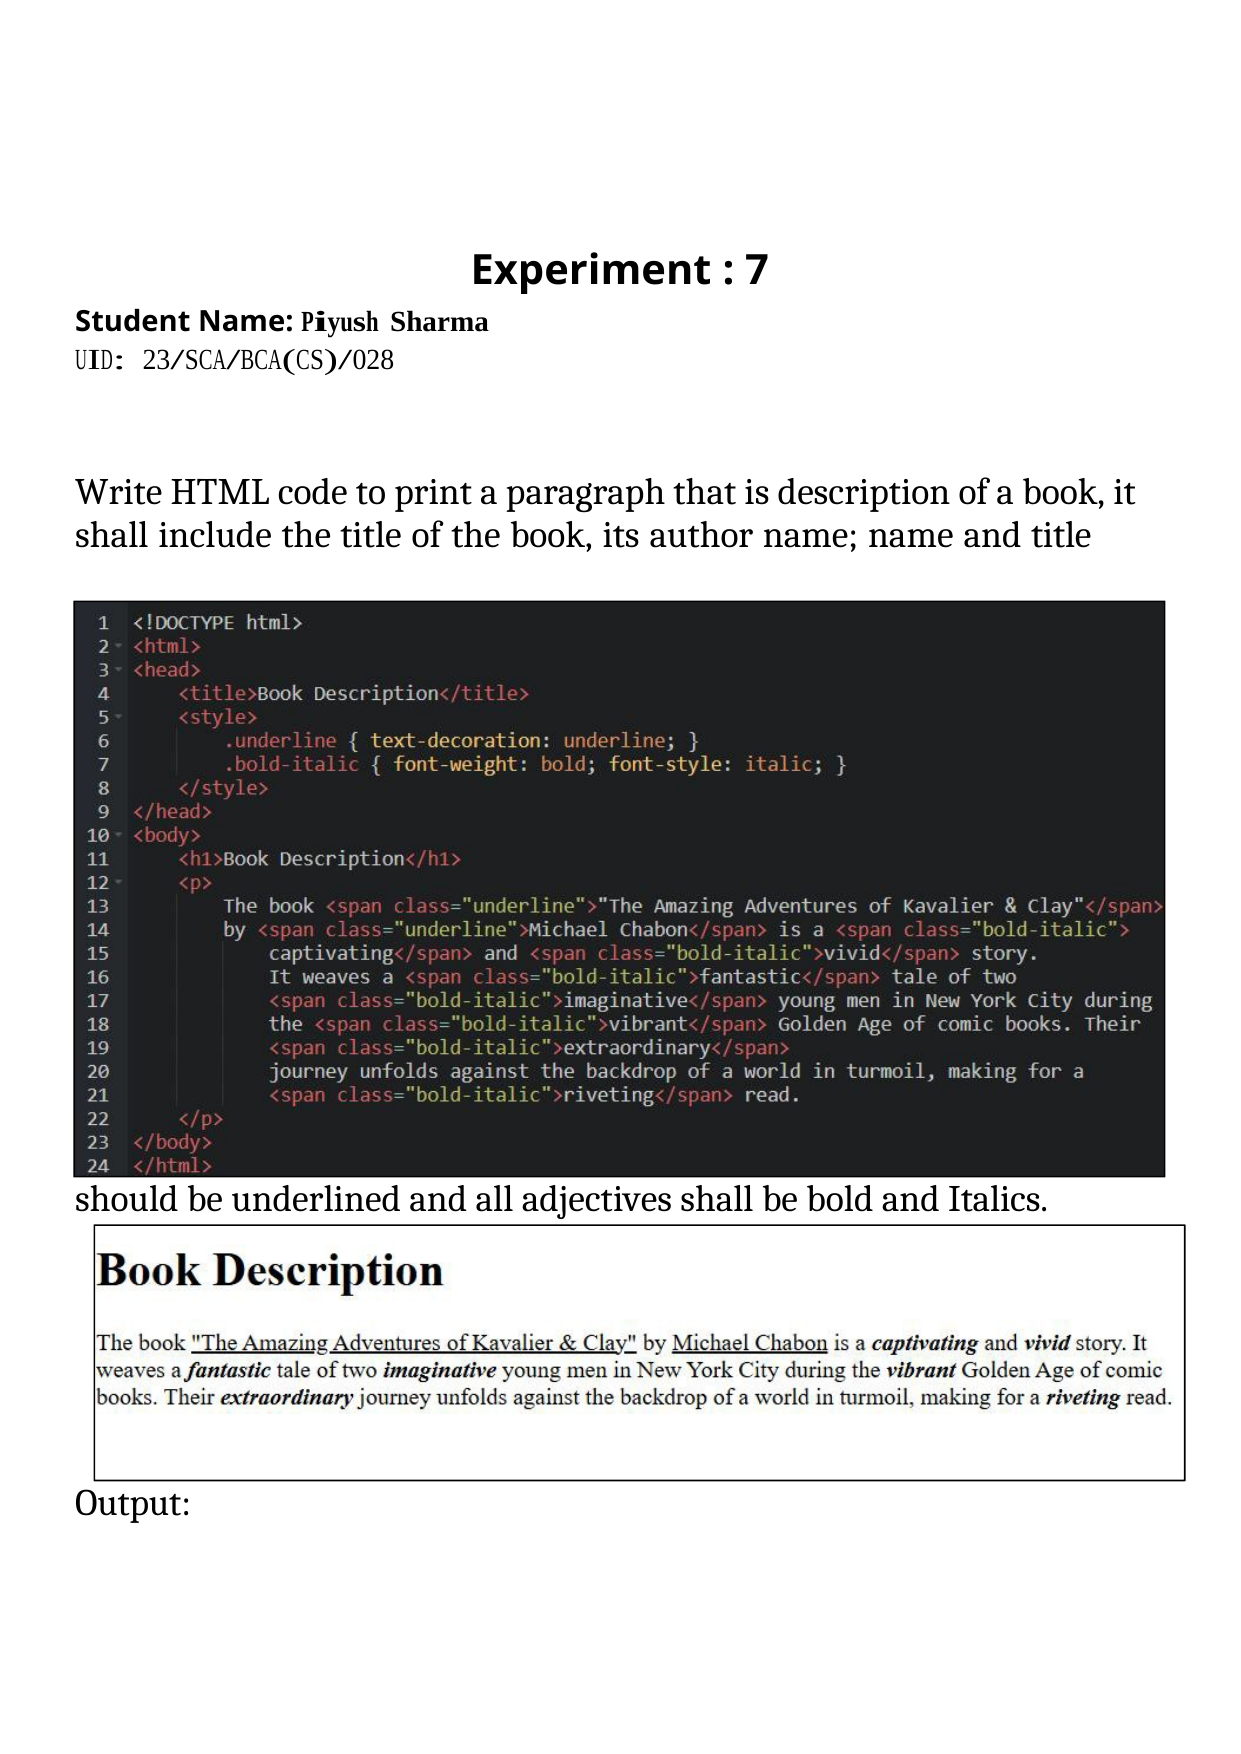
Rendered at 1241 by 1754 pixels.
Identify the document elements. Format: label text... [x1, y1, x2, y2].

text Student Name: Piyush Sharma UID: 23/SCA/BCA(CS)/028 [75, 300, 524, 376]
text should be underlined and all adjectives shall be bold and Italics. [75, 598, 1186, 1221]
text Write HTML code to print a paragraph that is description of a book, it shall include the title of the book, its author name; name and title [75, 471, 1166, 557]
subtitle Experiment : 7 [66, 231, 1174, 298]
picture [96, 1244, 1177, 1414]
text Output: [75, 1481, 1186, 1524]
